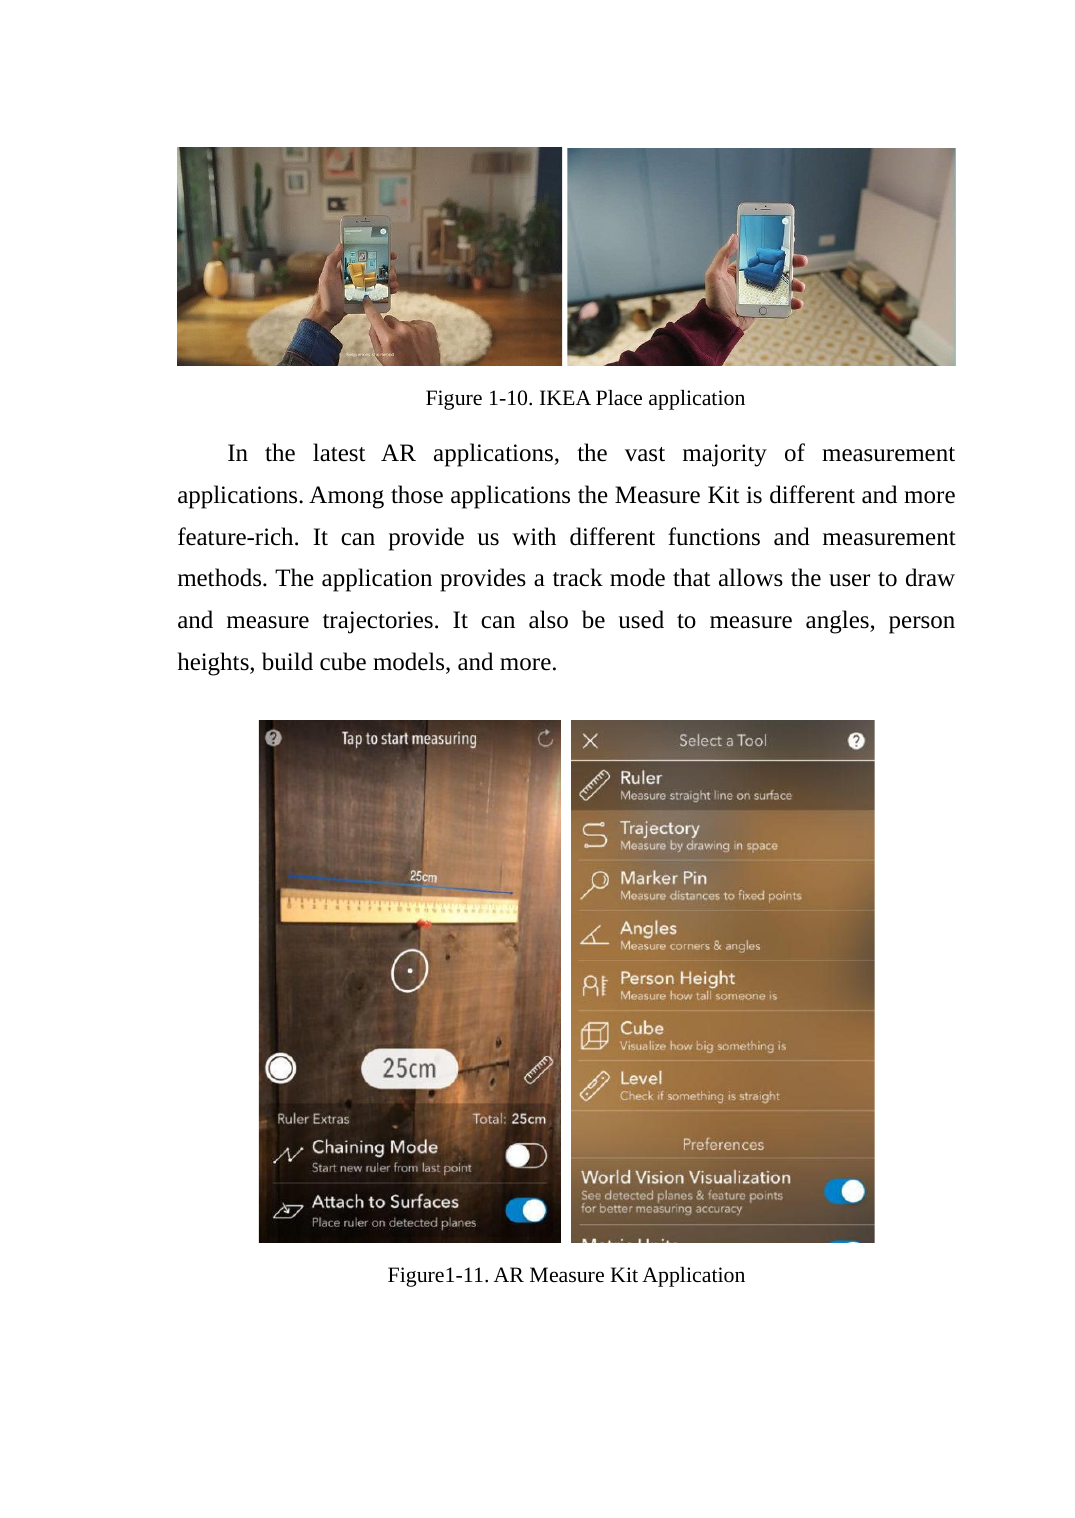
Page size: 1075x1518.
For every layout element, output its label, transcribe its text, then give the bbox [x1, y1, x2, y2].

text Figure1-11. AR Measure Kit Application [177, 1262, 956, 1287]
picture [567, 148, 956, 366]
text In the latest AR applications, the vast majority of measurement applications. Among those applications the Measure Kit is different and more feature-rich. It can provide us with different functions and measurement methods. The application provides a track mode that allows the user to draw and measure trajectories. It can also be used to measure angles, person heights, build cube models, and more. [177, 428, 956, 678]
picture [571, 720, 875, 1243]
picture [258, 720, 561, 1243]
picture [177, 147, 563, 366]
text Figure 1-10. IKEA Place application [214, 385, 956, 410]
